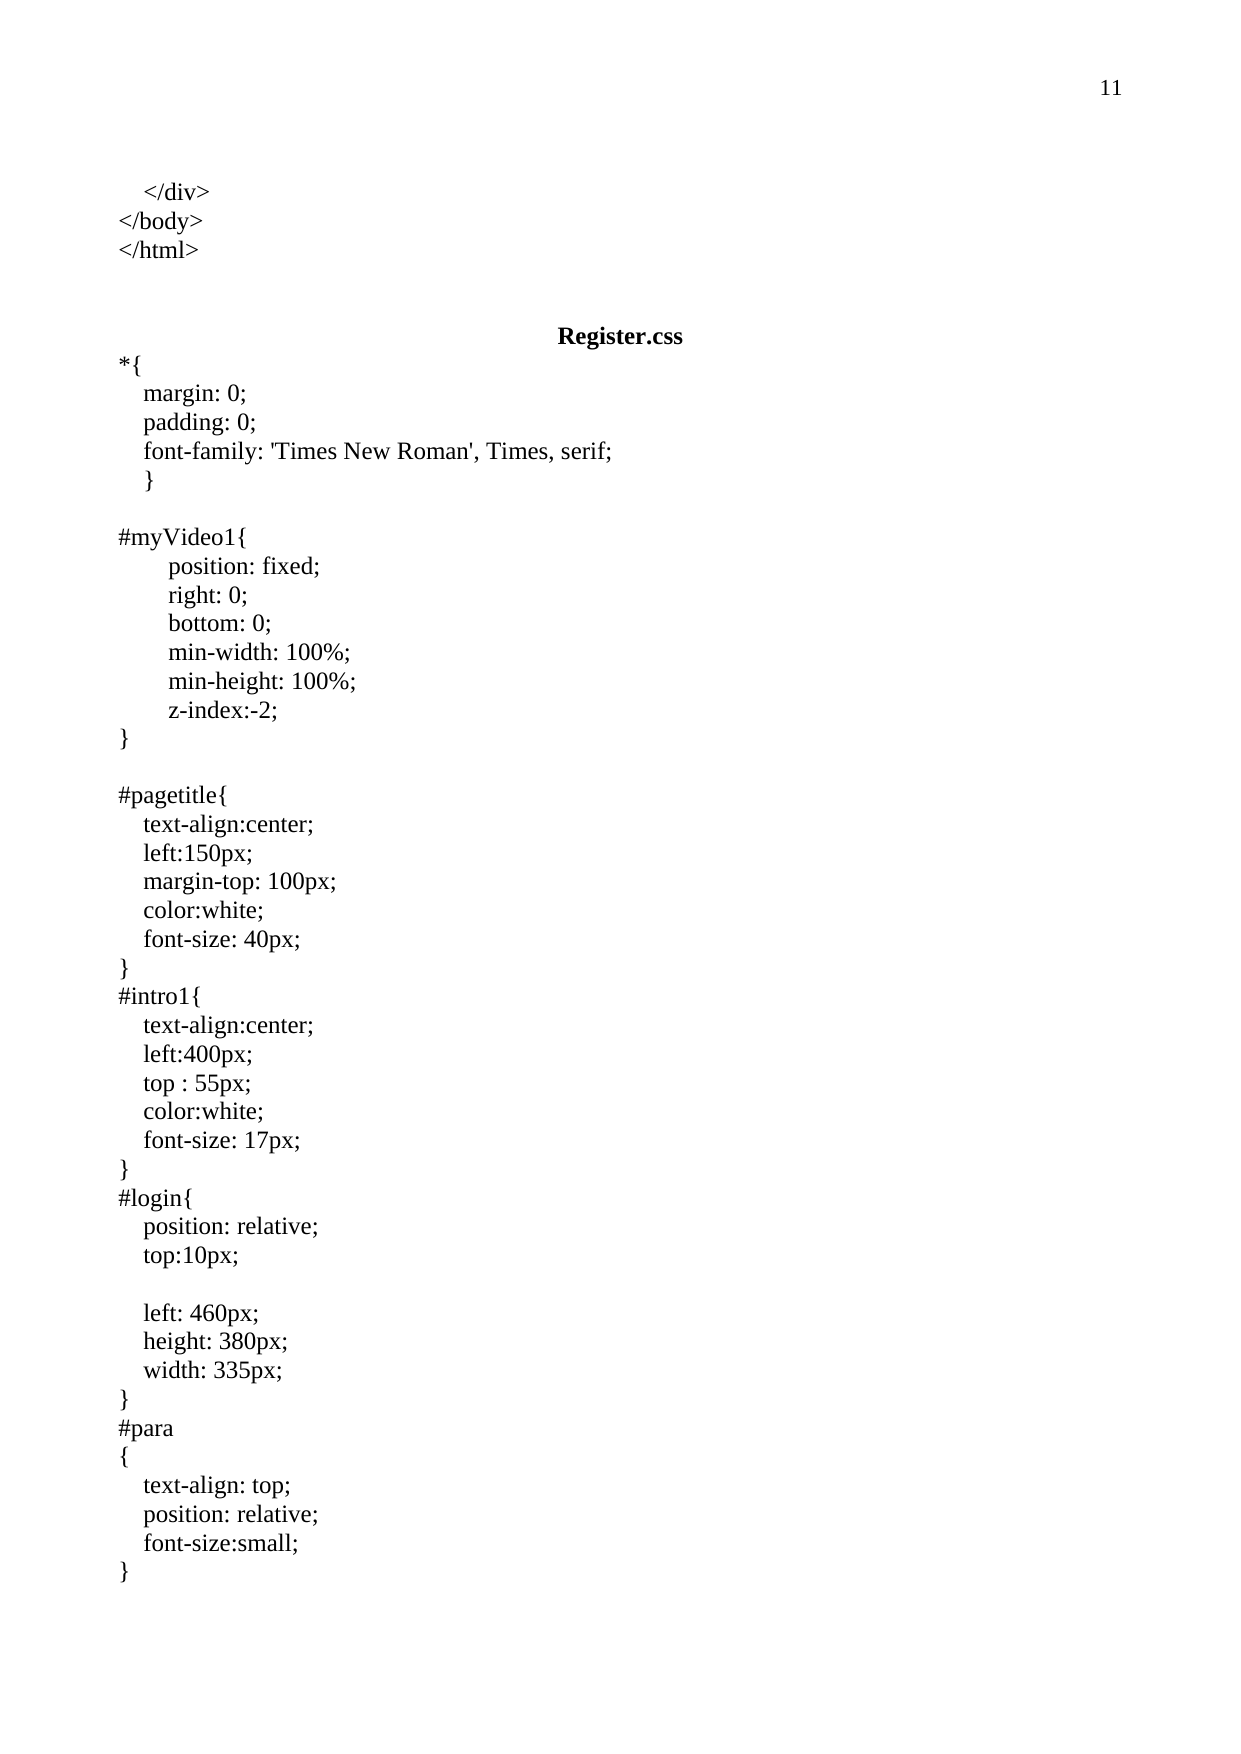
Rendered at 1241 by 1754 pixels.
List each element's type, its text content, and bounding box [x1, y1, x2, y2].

text font-size:small; [118, 1528, 1122, 1556]
text z-index:-2; [118, 695, 1122, 723]
text *{ [118, 350, 1122, 378]
text #pagetitle{ [118, 780, 1122, 809]
text min-height: 100%; [118, 666, 1122, 695]
text left:150px; [118, 838, 1122, 866]
text bottom: 0; [118, 608, 1122, 637]
text margin-top: 100px; [118, 866, 1122, 895]
text text-align:center; [118, 1010, 1122, 1039]
text color:white; [118, 1096, 1122, 1125]
text margin: 0; [118, 378, 1122, 407]
text } [118, 1154, 1122, 1183]
text } [118, 723, 1122, 780]
text } [118, 1556, 1122, 1585]
text top : 55px; [118, 1068, 1122, 1096]
text </div> [118, 177, 1122, 206]
text left:400px; [118, 1039, 1122, 1068]
text font-size: 40px; [118, 924, 1122, 953]
text position: relative; [118, 1211, 1122, 1240]
text text-align:center; [118, 809, 1122, 838]
text top:10px; [118, 1240, 1122, 1269]
text position: relative; [118, 1499, 1122, 1528]
text #login{ [118, 1183, 1122, 1211]
text </body> [118, 206, 1122, 235]
text right: 0; [118, 580, 1122, 608]
text { [118, 1441, 1122, 1470]
text width: 335px; [118, 1355, 1122, 1384]
text padding: 0; [118, 407, 1122, 436]
text #intro1{ [118, 981, 1122, 1010]
text text-align: top; [118, 1470, 1122, 1499]
text #myVideo1{ [118, 522, 1122, 551]
text font-family: 'Times New Roman', Times, serif; [118, 436, 1122, 465]
text #para [118, 1413, 1122, 1441]
text } [118, 953, 1122, 981]
text min-width: 100%; [118, 637, 1122, 666]
text </html> [118, 235, 1122, 263]
text position: fixed; [118, 551, 1122, 580]
text left: 460px; [118, 1298, 1122, 1326]
text font-size: 17px; [118, 1125, 1122, 1154]
text } [118, 1384, 1122, 1413]
text height: 380px; [118, 1326, 1122, 1355]
text } [118, 465, 1122, 493]
text Register.css [118, 321, 1122, 350]
text color:white; [118, 895, 1122, 924]
